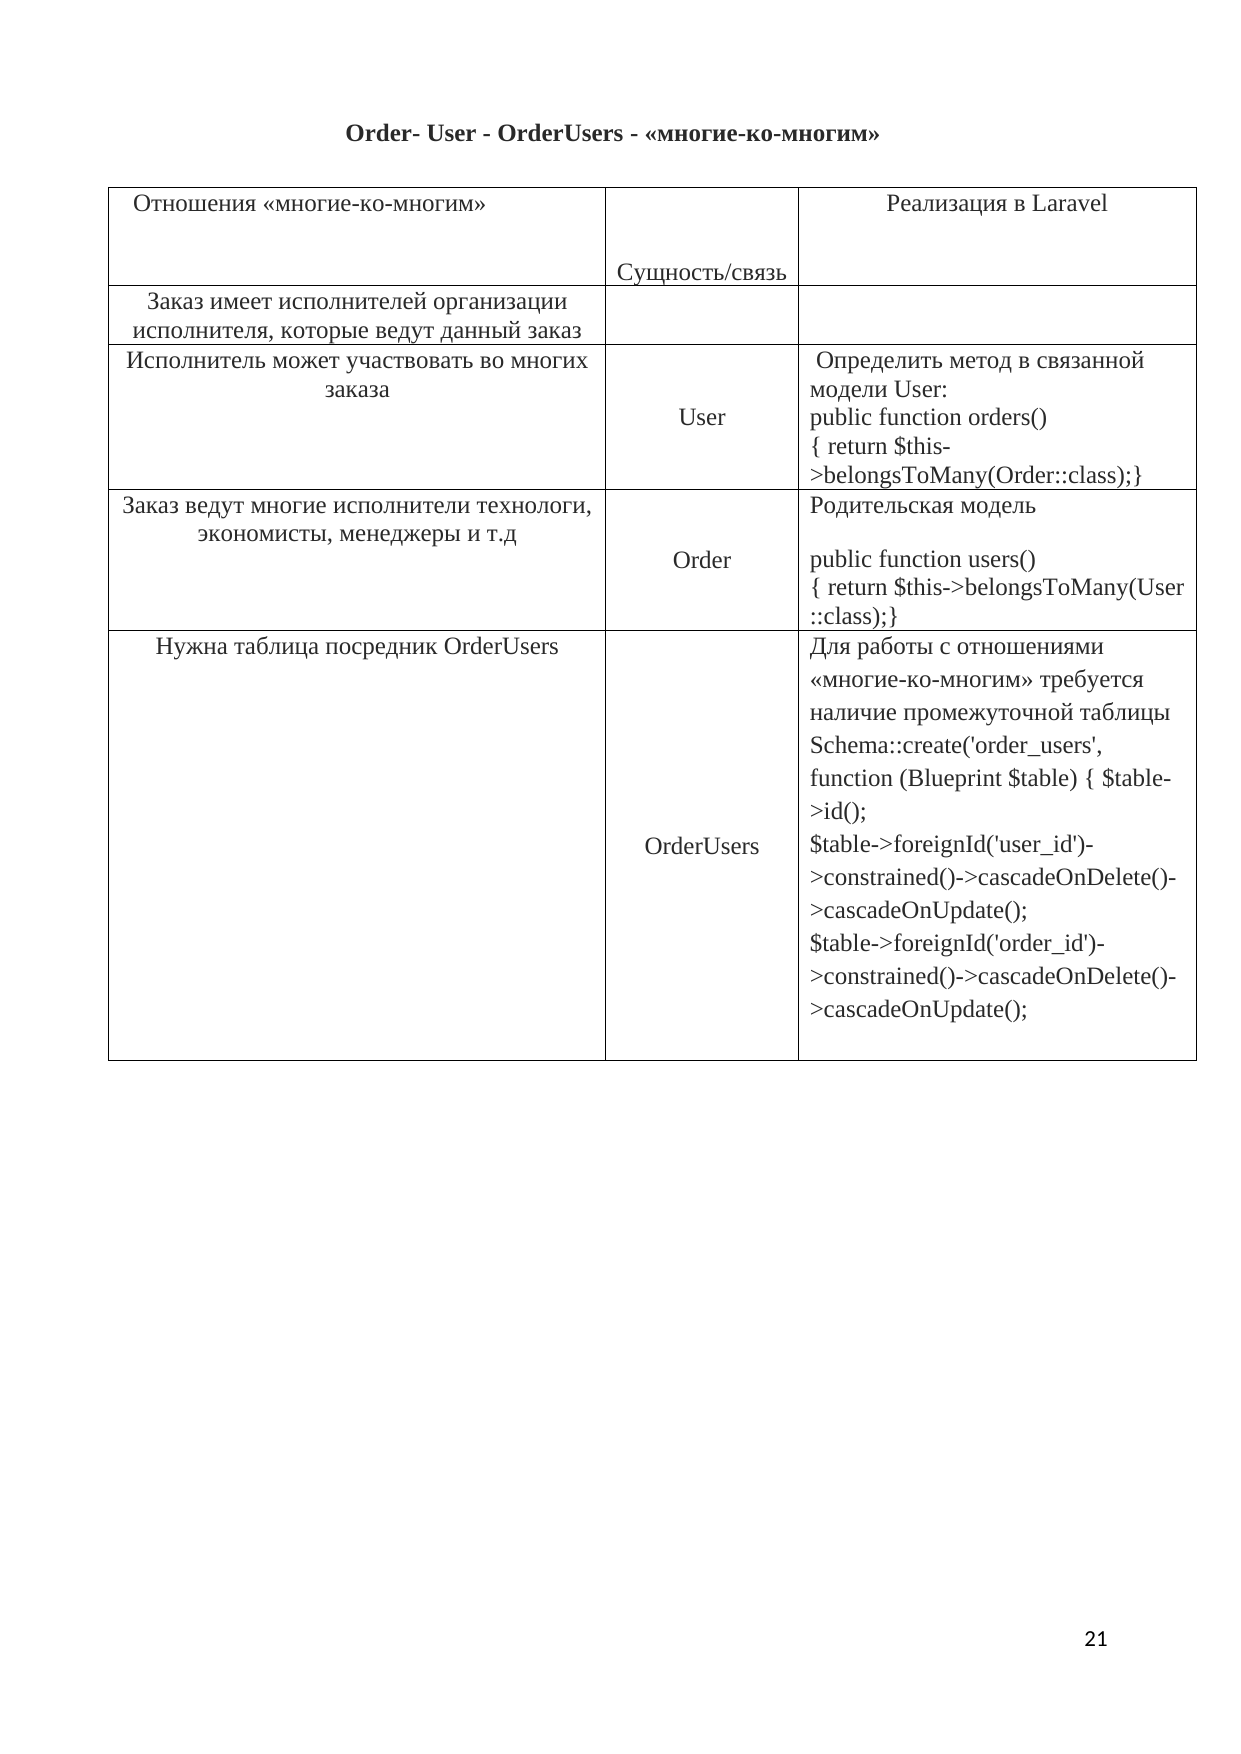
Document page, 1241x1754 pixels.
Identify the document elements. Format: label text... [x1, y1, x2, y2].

table_cell [799, 286, 1196, 344]
table_cell OrderUsers [606, 631, 798, 1060]
table_header Отношения «многие-ко-многим» [109, 188, 605, 285]
table_cell Заказ имеет исполнителей организации исполнителя, которые ведут данный заказ [109, 286, 605, 344]
table_cell Определить метод в связанной модели User: public function orders() { return $this->belongsToMany(Order::class);} [799, 345, 1196, 489]
table_header Сущность/связь [606, 188, 798, 285]
table_cell Родительская модель public function users() { return $this->belongsToMany(User ::class);} [799, 490, 1196, 630]
table_cell Order [606, 490, 798, 630]
table_cell Исполнитель может участвовать во многих заказа [109, 345, 605, 489]
text Order- User - OrderUsers - «многие-ко-многим» [118, 118, 1107, 147]
table_cell Для работы с отношениями «многие-ко-многим» требуется наличие промежуточной таблицы Schema::create('order_users', function (Blueprint $table) { $table->id(); $table->foreignId('user_id')->constrained()->cascadeOnDelete()->cascadeOnUpdate(); $table->foreignId('order_id')->constrained()->cascadeOnDelete()->cascadeOnUpdate(); [799, 631, 1196, 1060]
table_cell [606, 286, 798, 344]
table_cell Нужна таблица посредник OrderUsers [109, 631, 605, 1060]
table_header Реализация в Laravel [799, 188, 1196, 285]
table_cell User [606, 345, 798, 489]
table_cell Заказ ведут многие исполнители технологи, экономисты, менеджеры и т.д [109, 490, 605, 630]
